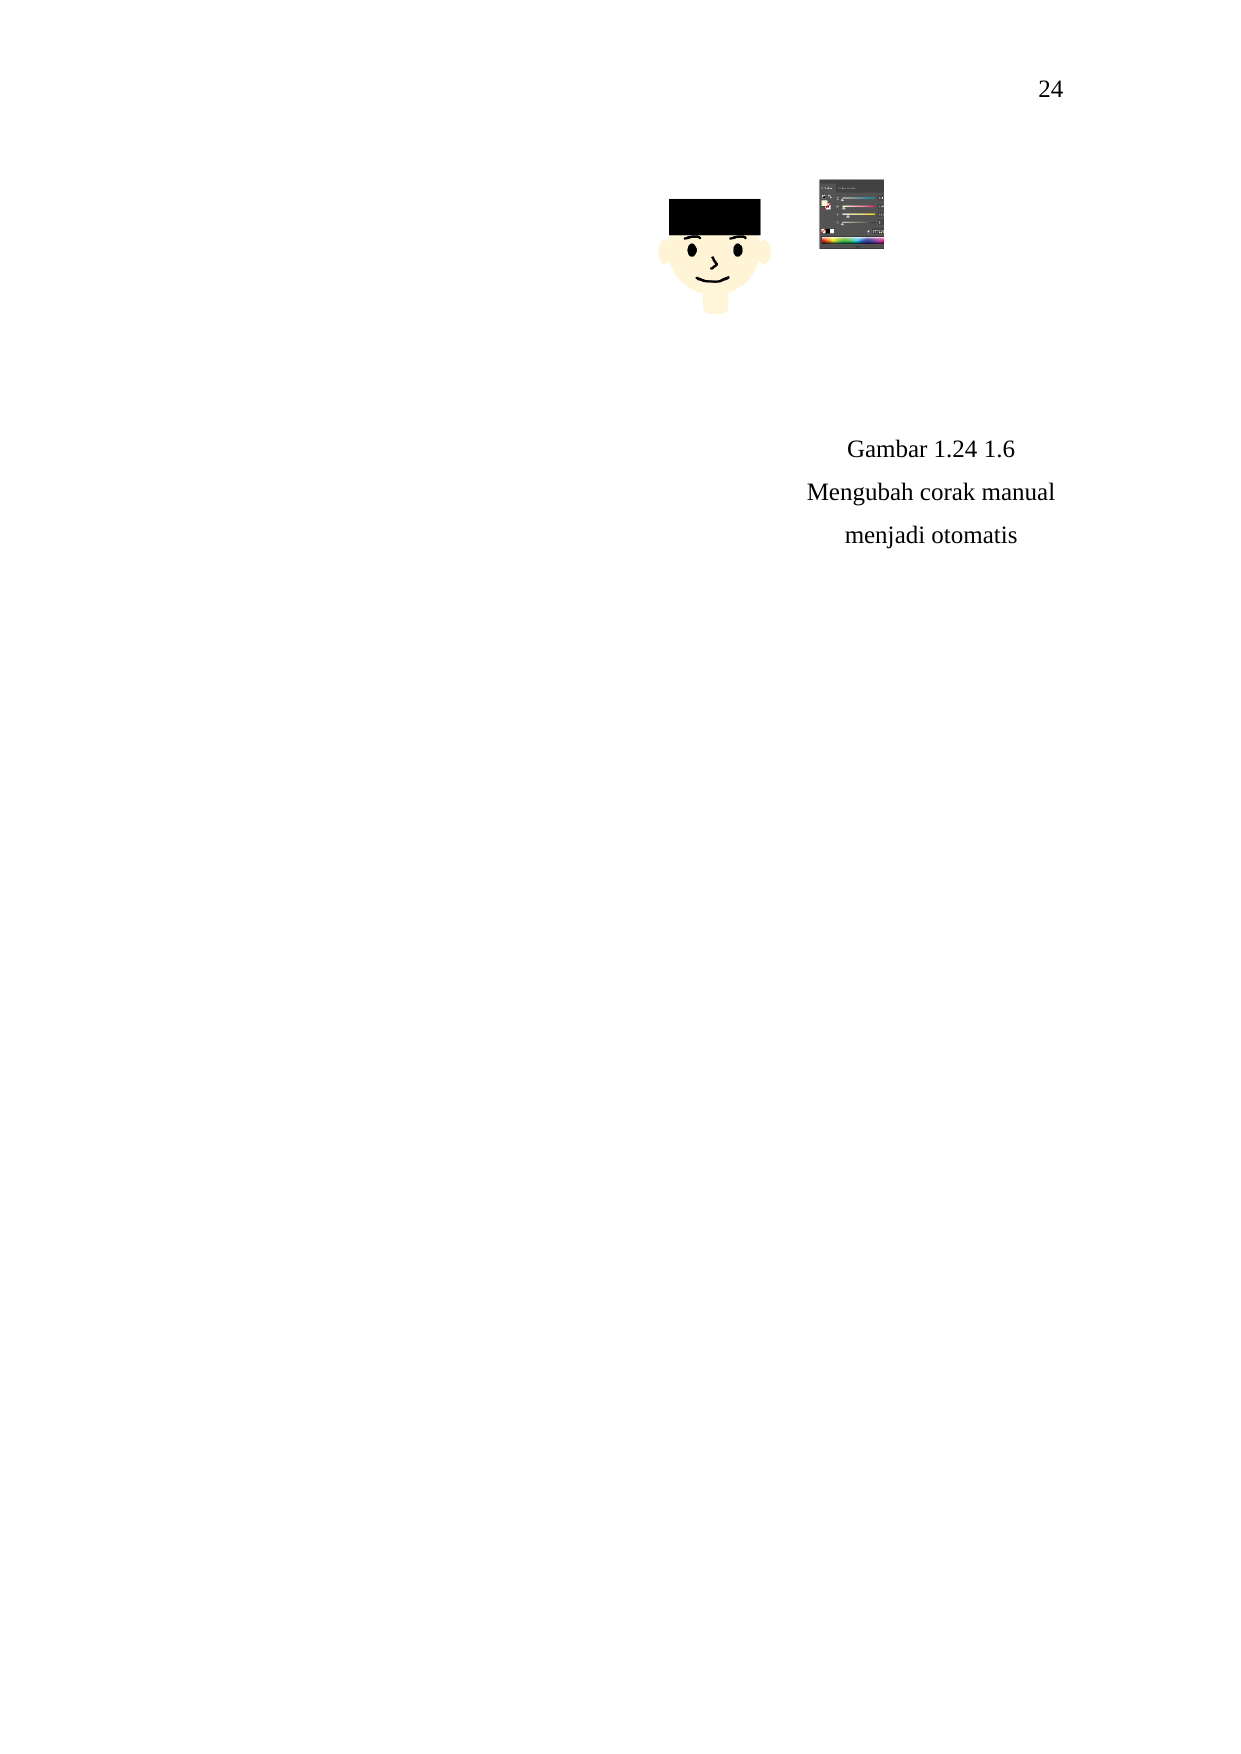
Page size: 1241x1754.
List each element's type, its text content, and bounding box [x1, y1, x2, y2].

subtitle 1.6 Mengubah corak manual menjadi otomatis [799, 434, 1063, 549]
picture [527, 177, 884, 399]
